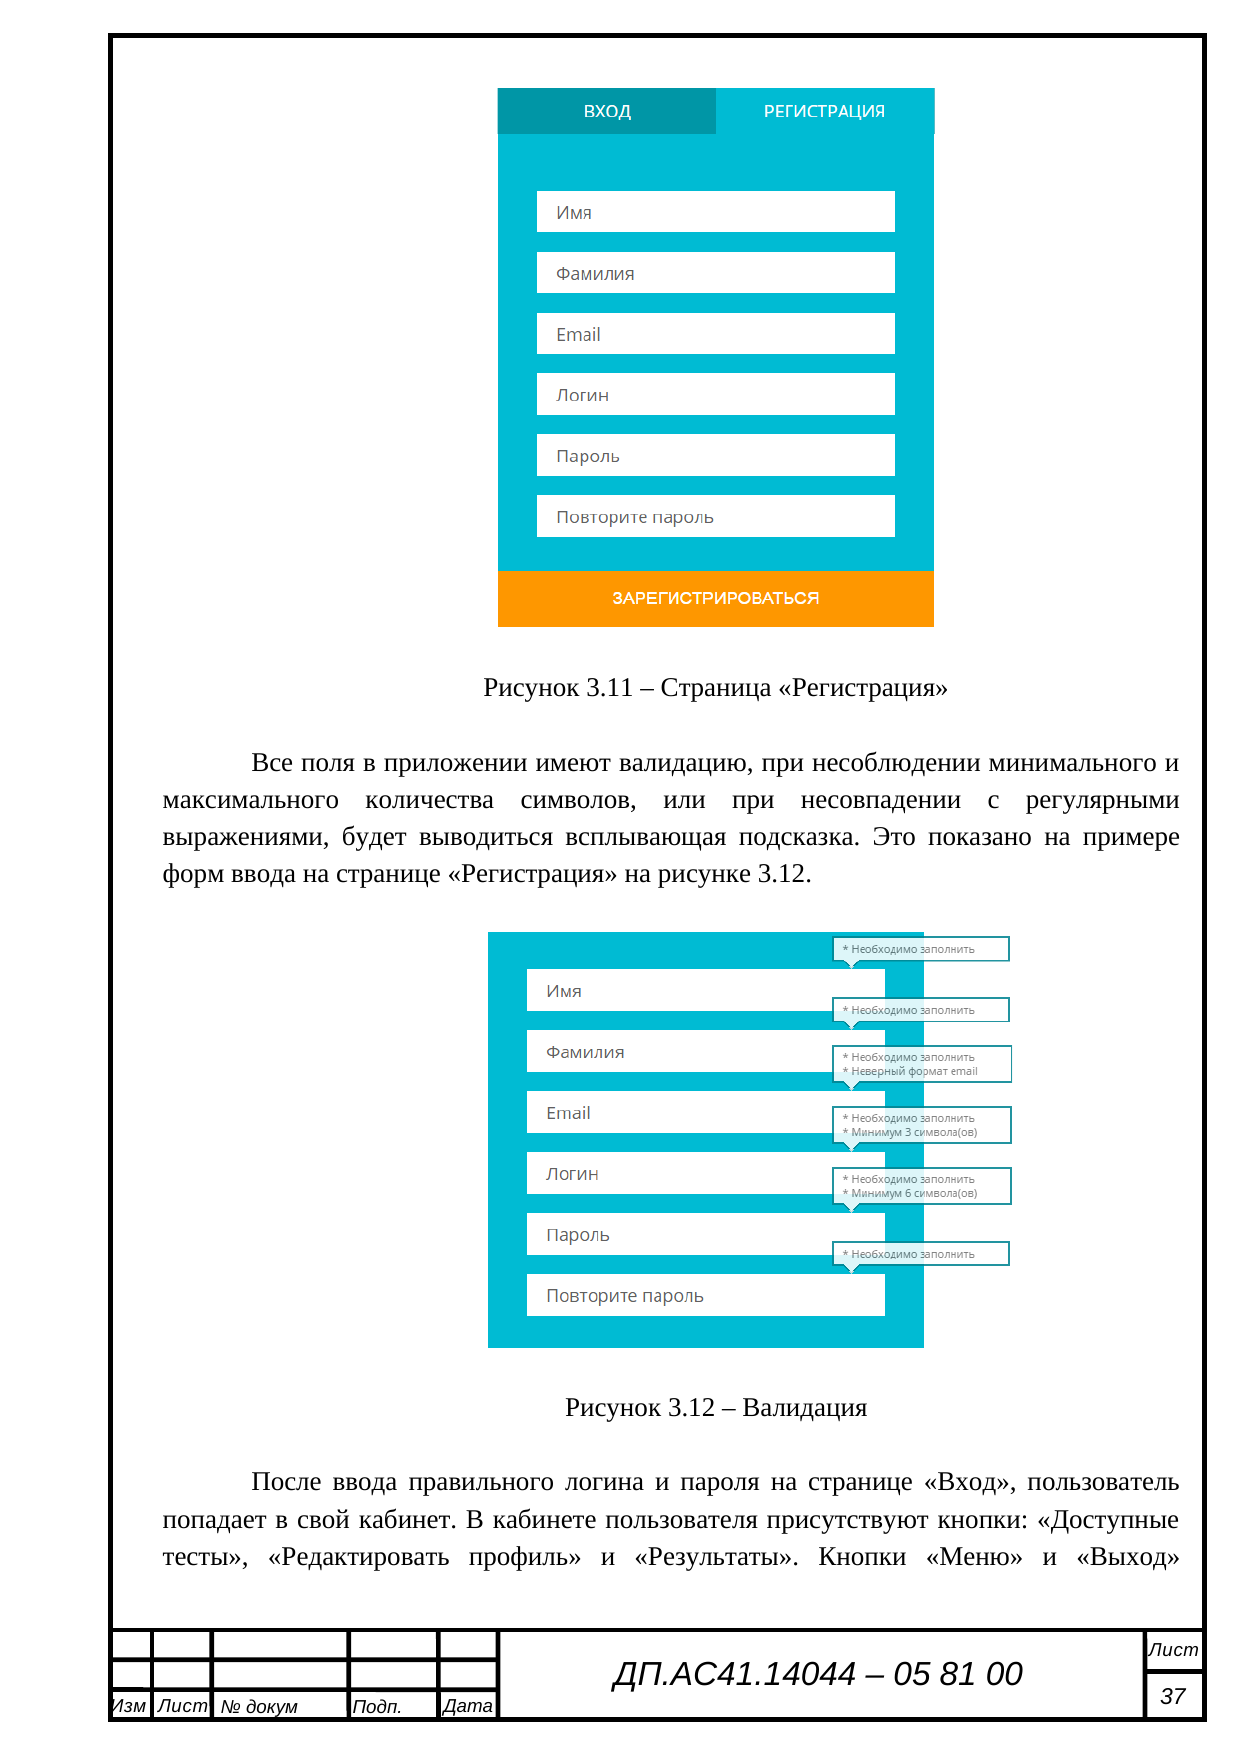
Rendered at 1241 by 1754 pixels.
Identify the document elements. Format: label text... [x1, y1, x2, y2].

text Все поля в приложении имеют валидацию, при несоблюдении минимального и максимального количества символов, или при несовпадении с регулярными выражениями, будет выводиться всплывающая подсказка. Это показано на примере форм ввода на странице «Регистрация» на рисунке 3.12. [162, 746, 1181, 889]
text Рисунок 3.12 – Валидация [162, 1391, 1181, 1422]
picture [420, 932, 1013, 1348]
picture [497, 88, 935, 628]
text Рисунок 3.11 – Страница «Регистрация» [162, 671, 1181, 702]
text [162, 1466, 1181, 1571]
